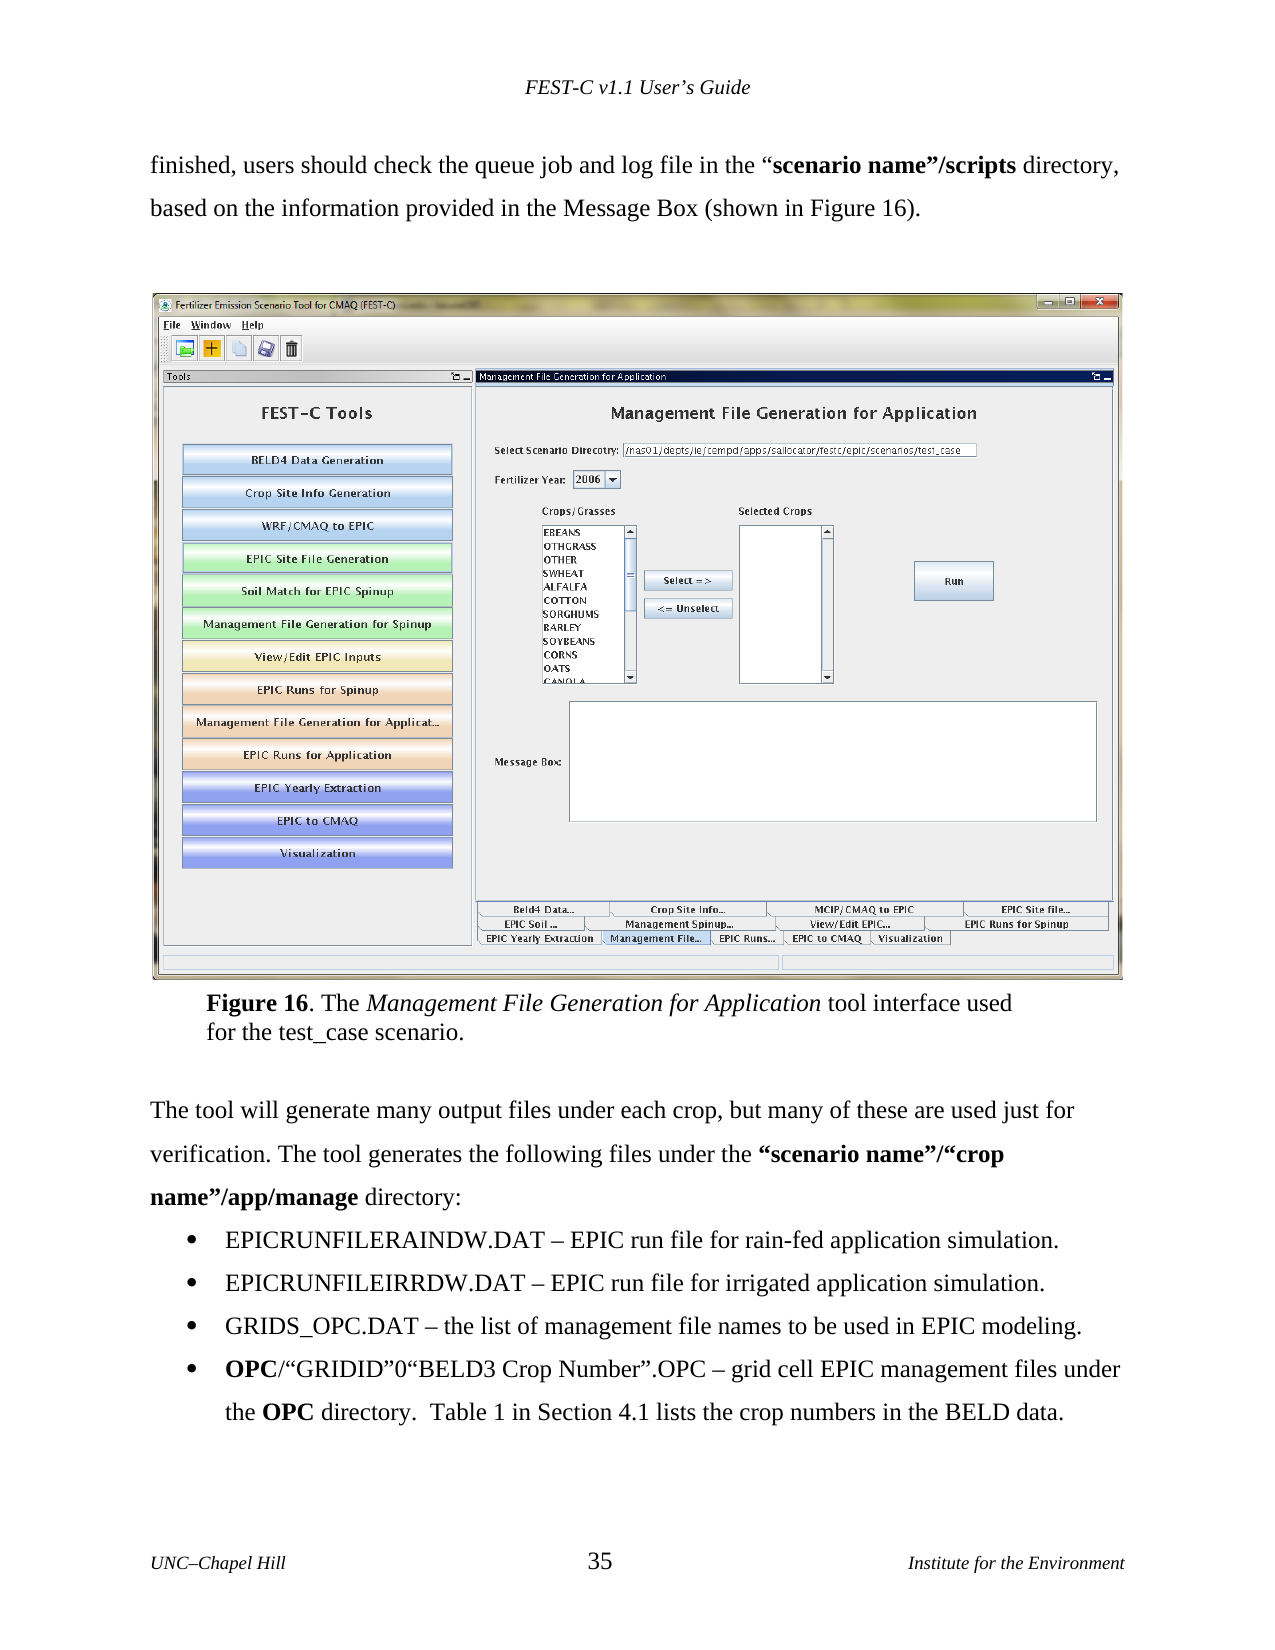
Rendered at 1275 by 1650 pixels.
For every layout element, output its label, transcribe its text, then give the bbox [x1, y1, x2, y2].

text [150, 150, 1125, 222]
text Figure 16. The Management File Generation for Application tool interface used for the test_case scenario. [206, 988, 1125, 1046]
text The tool will generate many output files under each crop, but many of these are used just for verification. The tool generates the following files under the “scenario name”/“crop name”/app/manage directory: [150, 1096, 1125, 1211]
list EPICRUNFILERAINDW.DAT – EPIC run file for rain-fed application simulation. [187, 1225, 1125, 1254]
list OPC/“GRIDID”0“BELD3 Crop Number”.OPC – grid cell EPIC management files under the OPC directory. Table 1 in Section 4.1 lists the crop numbers in the BELD data. [187, 1354, 1125, 1426]
list GRIDS_OPC.DAT – the list of management file names to be used in EPIC modeling. [187, 1311, 1125, 1340]
list EPICRUNFILEIRRDW.DAT – EPIC run file for irrigated application simulation. [187, 1268, 1125, 1297]
picture [152, 293, 1123, 980]
